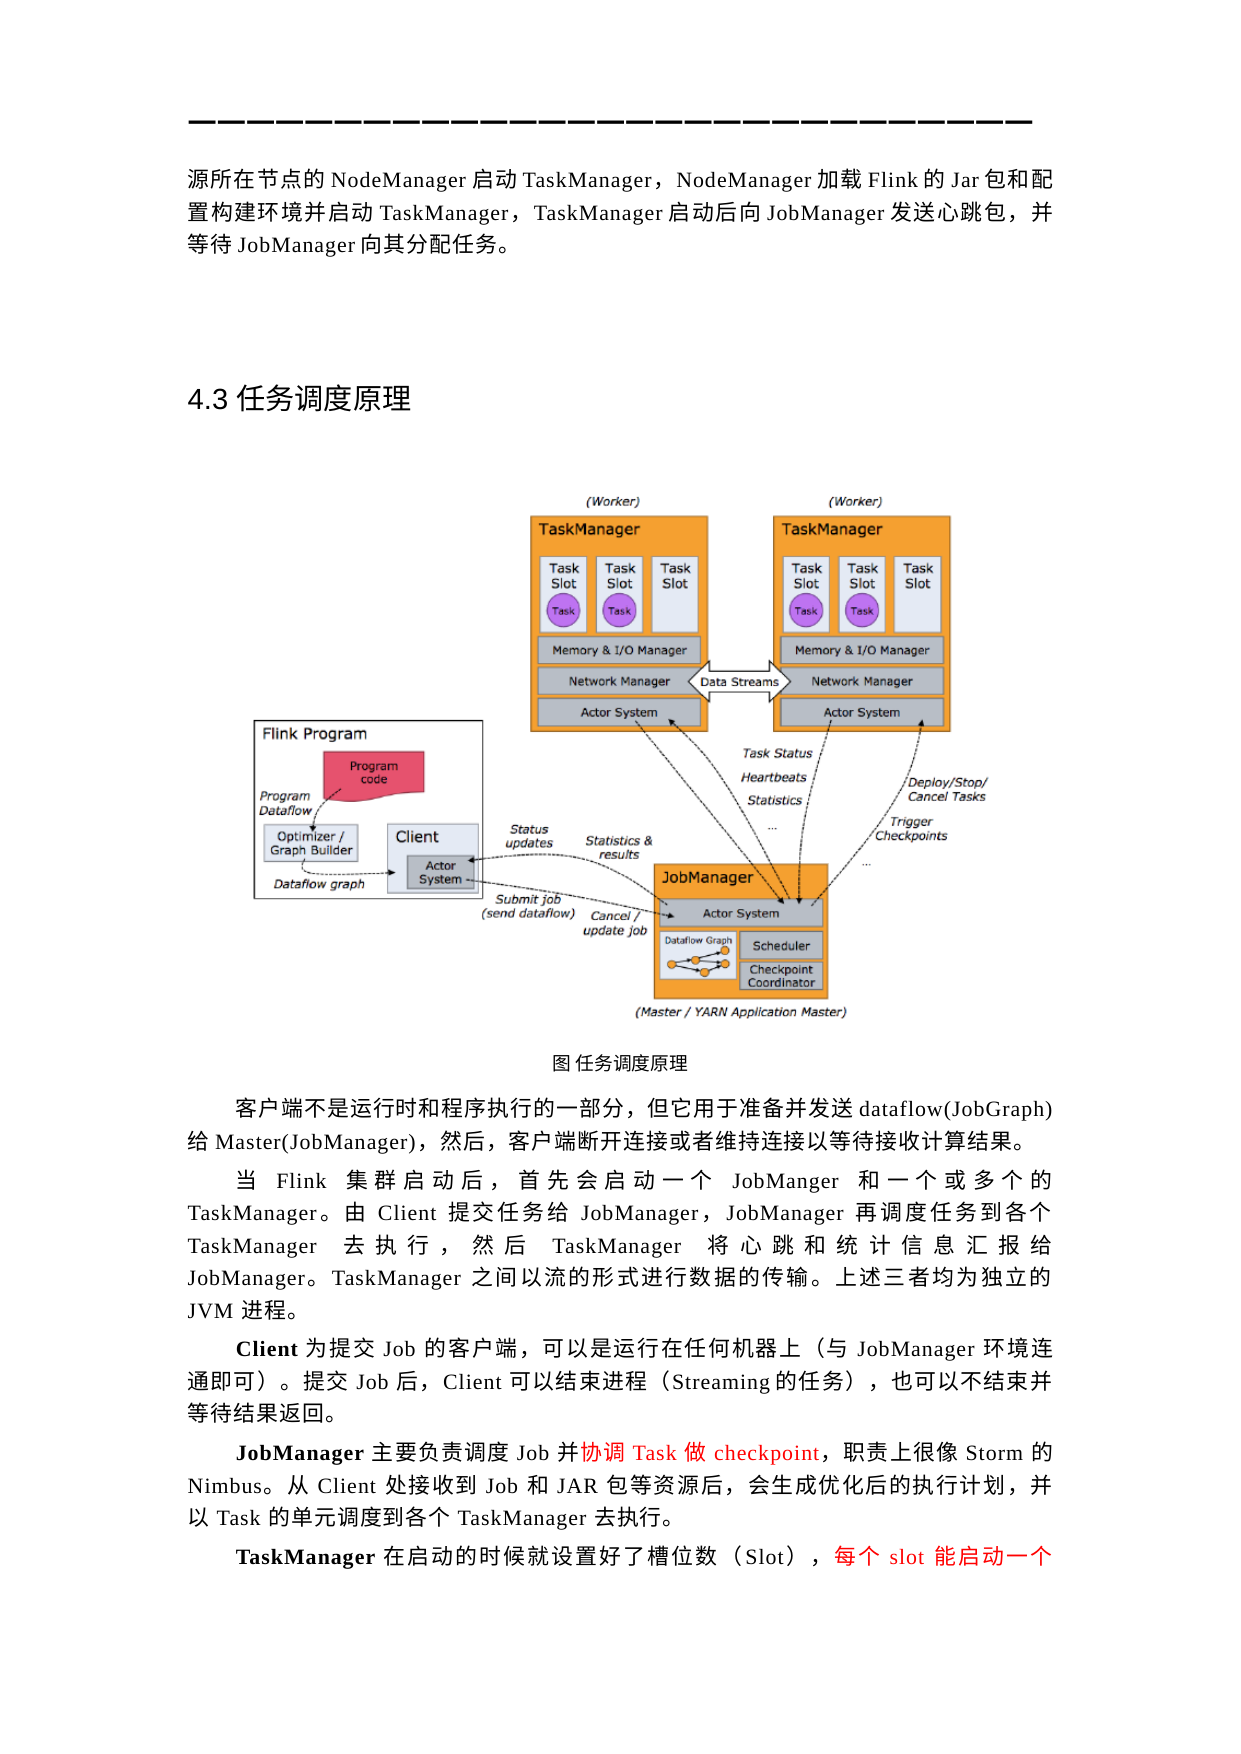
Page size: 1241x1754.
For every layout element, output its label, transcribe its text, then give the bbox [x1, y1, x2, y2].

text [187, 162, 1053, 259]
subtitle 4.3 任务调度原理 [187, 364, 1053, 429]
picture [246, 486, 994, 1025]
text 客户端不是运行时和程序执行的一部分，但它用于准备并发送dataflow(JobGraph)给Master(JobManager)，然后，客户端断开连接或者维持连接以等待接收计算结果。 [187, 1091, 1053, 1156]
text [187, 1538, 1053, 1571]
text Client 为提交 Job 的客户端，可以是运行在任何机器上（与 JobManager 环境连通即可）。提交 Job 后，Client 可以结束进程（Streaming的任务），也可以不结束并等待结果返回。 [187, 1331, 1053, 1428]
text JobManager 主要负责调度 Job 并协调 Task 做 checkpoint，职责上很像 Storm 的 Nimbus。从 Client 处接收到 Job 和 JAR 包等资源后，会生成优化后的执行计划，并以 Task 的单元调度到各个 TaskManager 去执行。 [187, 1435, 1053, 1532]
text 图 任务调度原理 [187, 1046, 1053, 1078]
text 当 Flink 集群启动后，首先会启动一个 JobManger 和一个或多个的 TaskManager。由 Client 提交任务给 JobManager，JobManager 再调度任务到各个 TaskManager 去执行，然后 TaskManager 将心跳和统计信息汇报给 JobManager。TaskManager 之间以流的形式进行数据的传输。上述三者均为独立的 JVM 进程。 [187, 1162, 1053, 1325]
